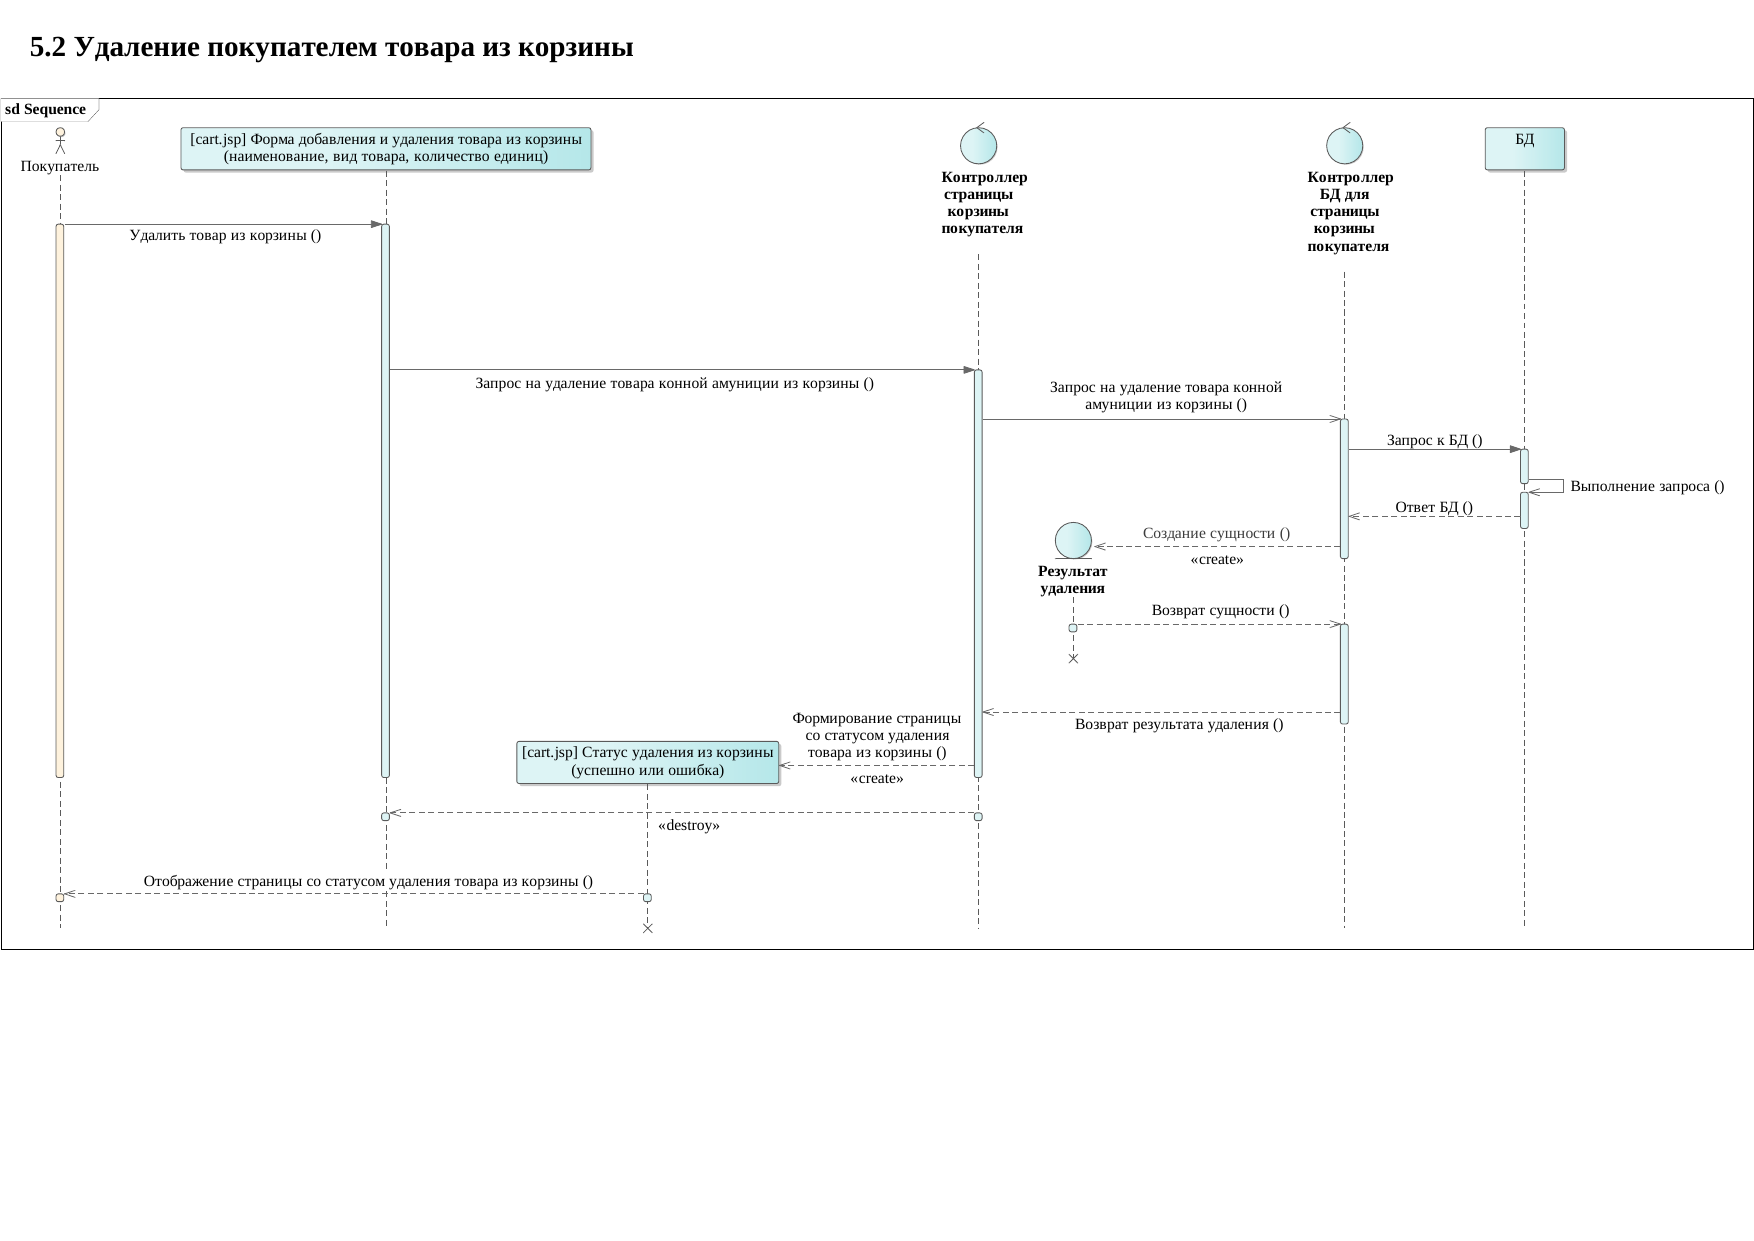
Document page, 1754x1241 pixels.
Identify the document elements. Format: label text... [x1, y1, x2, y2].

subtitle 5.2 Удаление покупателем товара из корзины [29, 29, 1724, 63]
